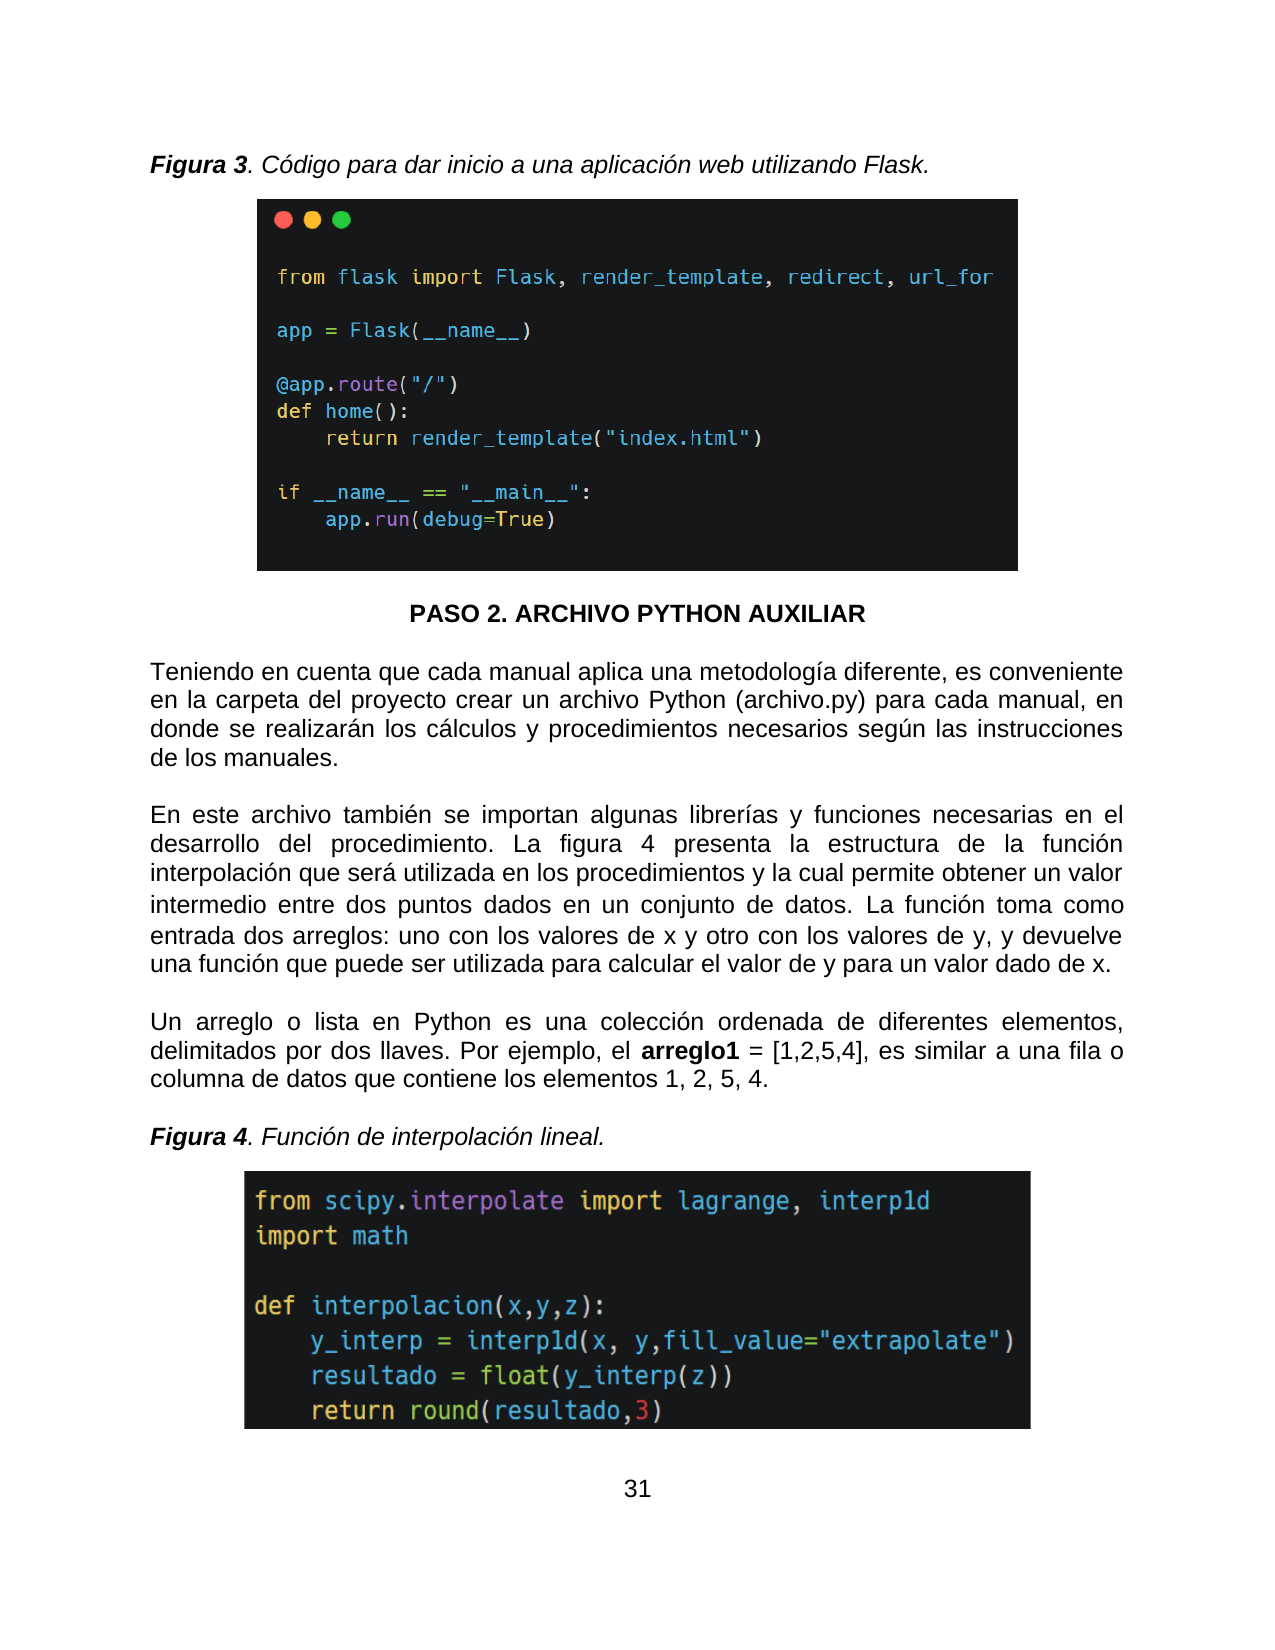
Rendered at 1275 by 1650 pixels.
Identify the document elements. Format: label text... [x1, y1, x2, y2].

text Figura 3. Código para dar inicio a una aplicación web utilizando Flask. [150, 150, 1125, 179]
text Un arreglo o lista en Python es una colección ordenada de diferentes elementos, delimitados por dos llaves. Por ejemplo, el arreglo1 = [1,2,5,4], es similar a una fila o columna de datos que contiene los elementos 1, 2, 5, 4. [150, 1007, 1125, 1093]
picture [244, 1171, 1031, 1429]
picture [257, 199, 1018, 571]
text En este archivo también se importan algunas librerías y funciones necesarias en el desarrollo del procedimiento. La figura 4 presenta la estructura de la función interpolación que será utilizada en los procedimientos y la cual permite obtener un valor intermedio entre dos puntos dados en un conjunto de datos. La función toma como entrada dos arreglos: uno con los valores de x y otro con los valores de y, y devuelve una función que puede ser utilizada para calcular el valor de y para un valor dado de x. [150, 800, 1125, 978]
text Teniendo en cuenta que cada manual aplica una metodología diferente, es conveniente en la carpeta del proyecto crear un archivo Python (archivo.py) para cada manual, en donde se realizarán los cálculos y procedimientos necesarios según las instrucciones de los manuales. [150, 657, 1125, 772]
subtitle PASO 2. ARCHIVO PYTHON AUXILIAR [150, 599, 1125, 628]
text Figura 4. Función de interpolación lineal. [150, 1122, 1125, 1151]
